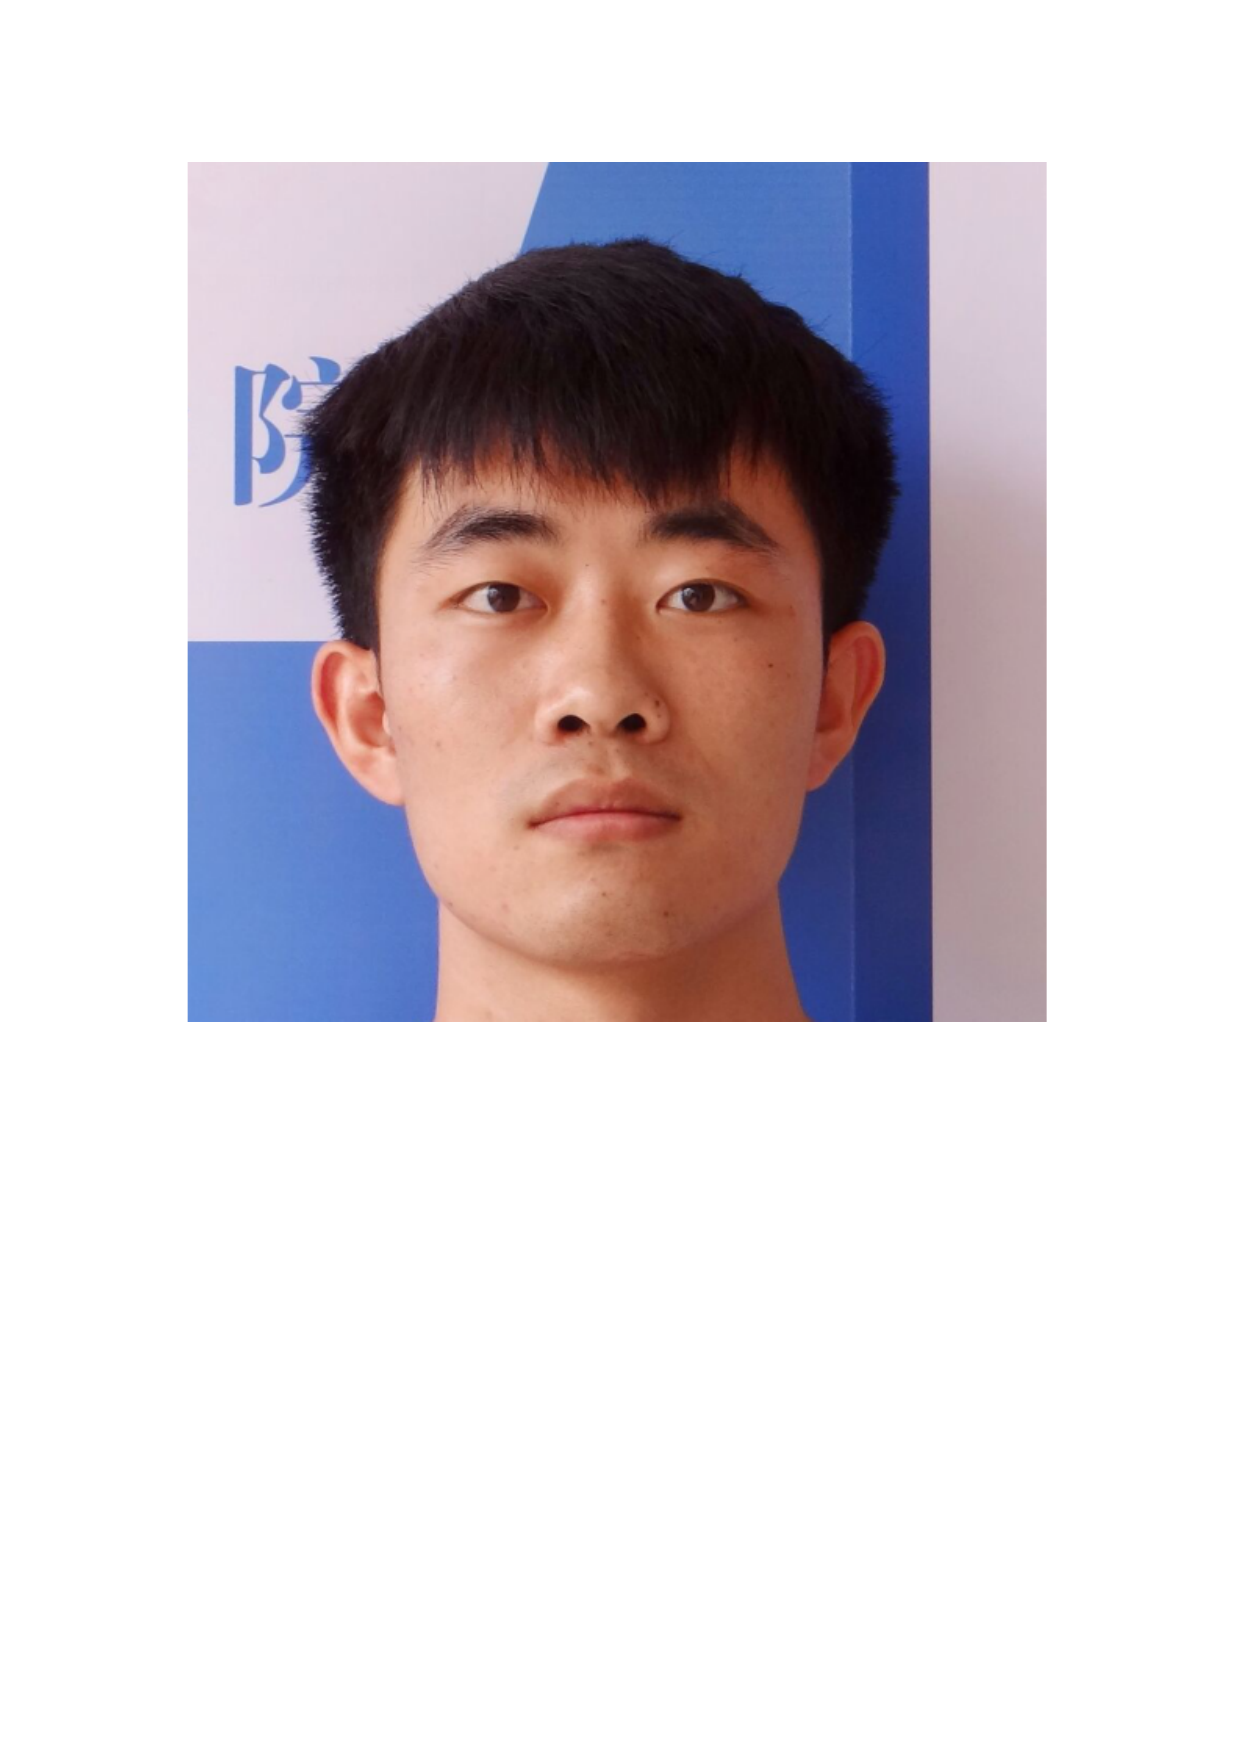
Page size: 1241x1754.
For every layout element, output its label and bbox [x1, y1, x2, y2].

picture [187, 162, 1047, 1022]
